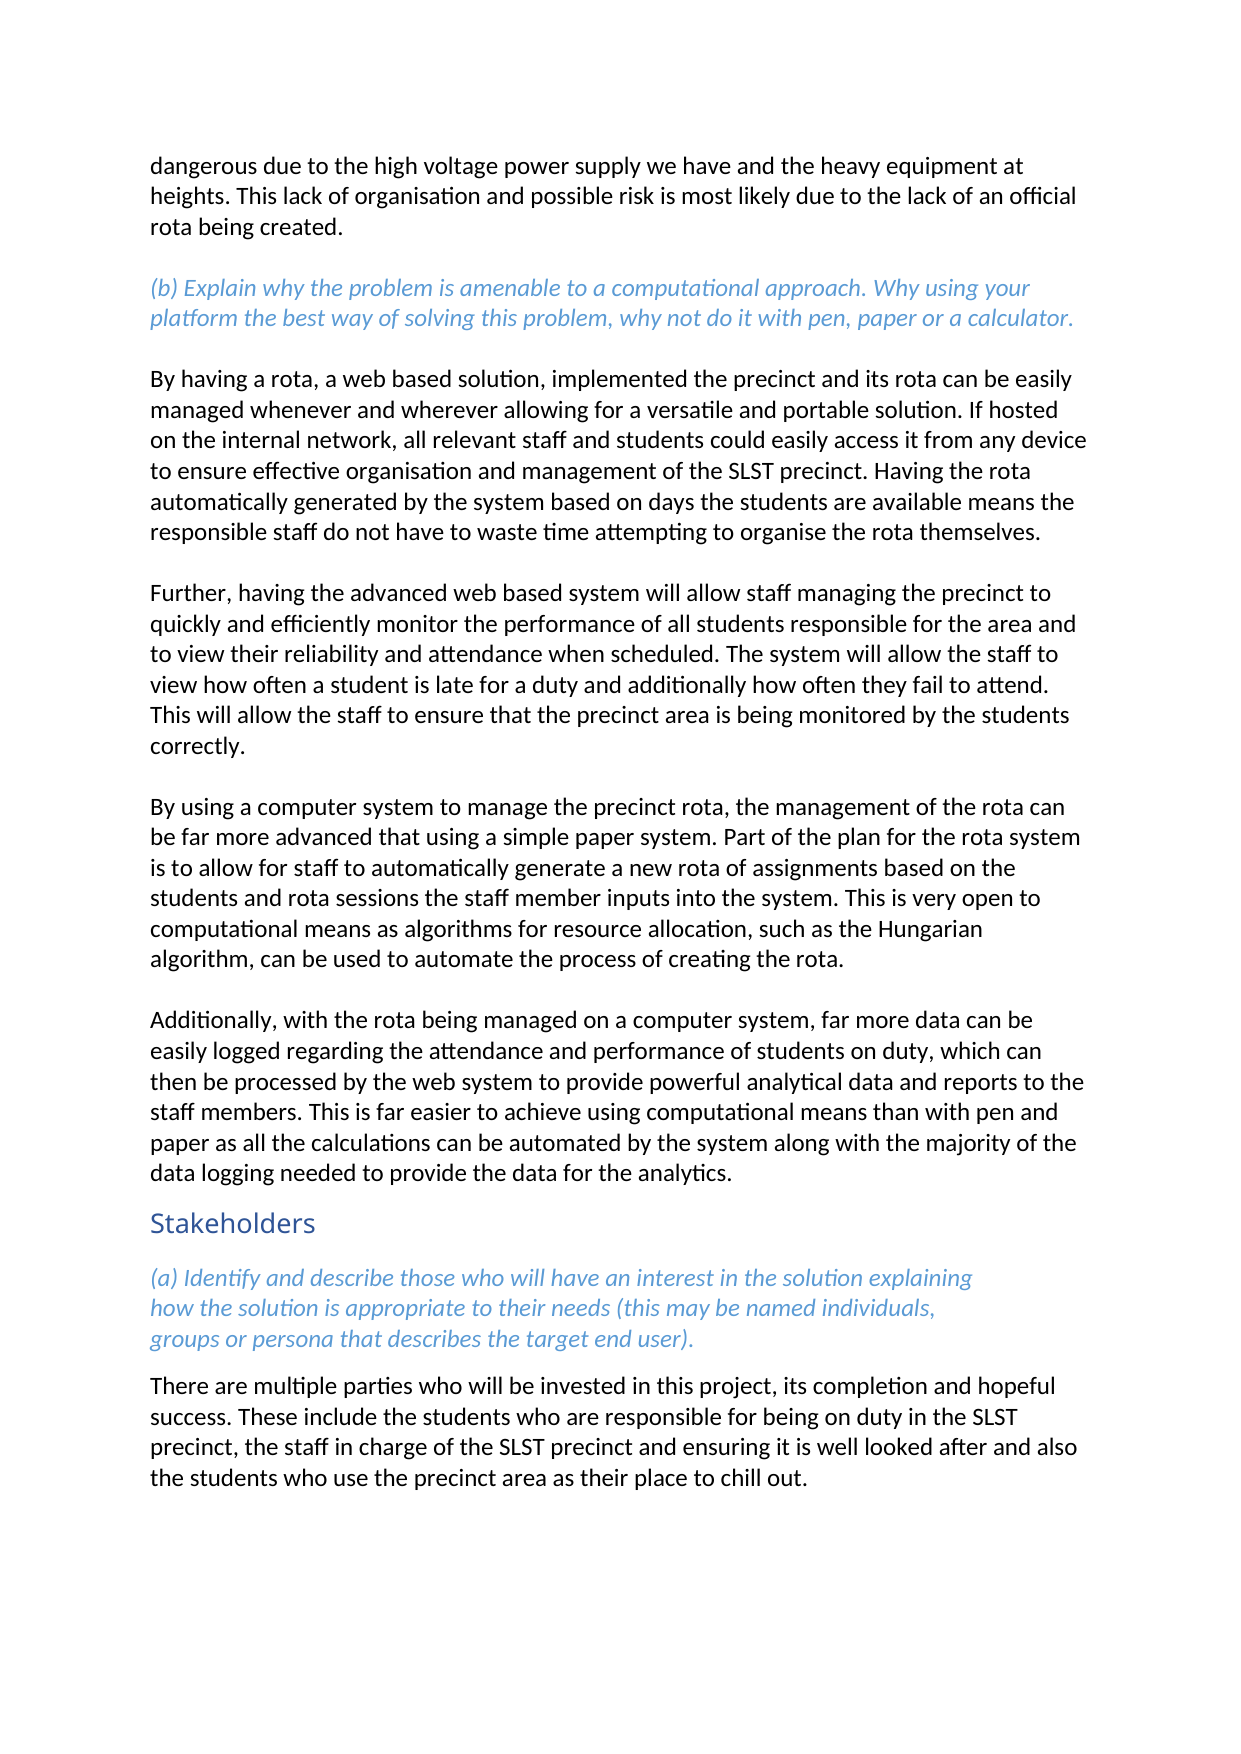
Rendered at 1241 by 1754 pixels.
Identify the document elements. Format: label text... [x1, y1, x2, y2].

text (a) Identify and describe those who will have an interest in the solution explaining how the solution is appropriate to their needs (this may be named individuals, groups or persona that describes the target end user). [150, 1262, 1000, 1354]
text By using a computer system to manage the precinct rota, the management of the rota can be far more advanced that using a simple paper system. Part of the plan for the rota system is to allow for staff to automatically generate a new rota of assignments based on the students and rota sessions the staff member inputs into the system. This is very open to computational means as algorithms for resource allocation, such as the Hungarian algorithm, can be used to automate the process of creating the rota. [150, 791, 1090, 974]
text Additionally, with the rota being managed on a computer system, far more data can be easily logged regarding the attendance and performance of students on duty, which can then be processed by the web system to provide powerful analytical data and reports to the staff members. This is far easier to achieve using computational means than with pen and paper as all the calculations can be automated by the system along with the majority of the data logging needed to provide the data for the analytics. [150, 1004, 1090, 1188]
subtitle Stakeholders [150, 1204, 1090, 1241]
text Further, having the advanced web based system will allow staff managing the precinct to quickly and efficiently monitor the performance of all students responsible for the area and to view their reliability and attendance when scheduled. The system will allow the staff to view how often a student is late for a duty and additionally how often they fail to attend. This will allow the staff to ensure that the precinct area is being monitored by the students correctly. [150, 577, 1090, 760]
text By having a rota, a web based solution, implemented the precinct and its rota can be easily managed whenever and wherever allowing for a versatile and portable solution. If hosted on the internal network, all relevant staff and students could easily access it from any device to ensure effective organisation and management of the SLST precinct. Having the rota automatically generated by the system based on days the students are available means the responsible staff do not have to waste time attempting to organise the rota themselves. [150, 364, 1090, 547]
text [150, 150, 1090, 242]
text (b) Explain why the problem is amenable to a computational approach. Why using your platform the best way of solving this problem, why not do it with pen, paper or a calculator. [150, 272, 1090, 333]
text There are multiple parties who will be invested in this project, its completion and hopeful success. These include the students who are responsible for being on duty in the SLST precinct, the staff in charge of the SLST precinct and ensuring it is well looked after and also the students who use the precinct area as their place to chill out. [150, 1370, 1090, 1492]
